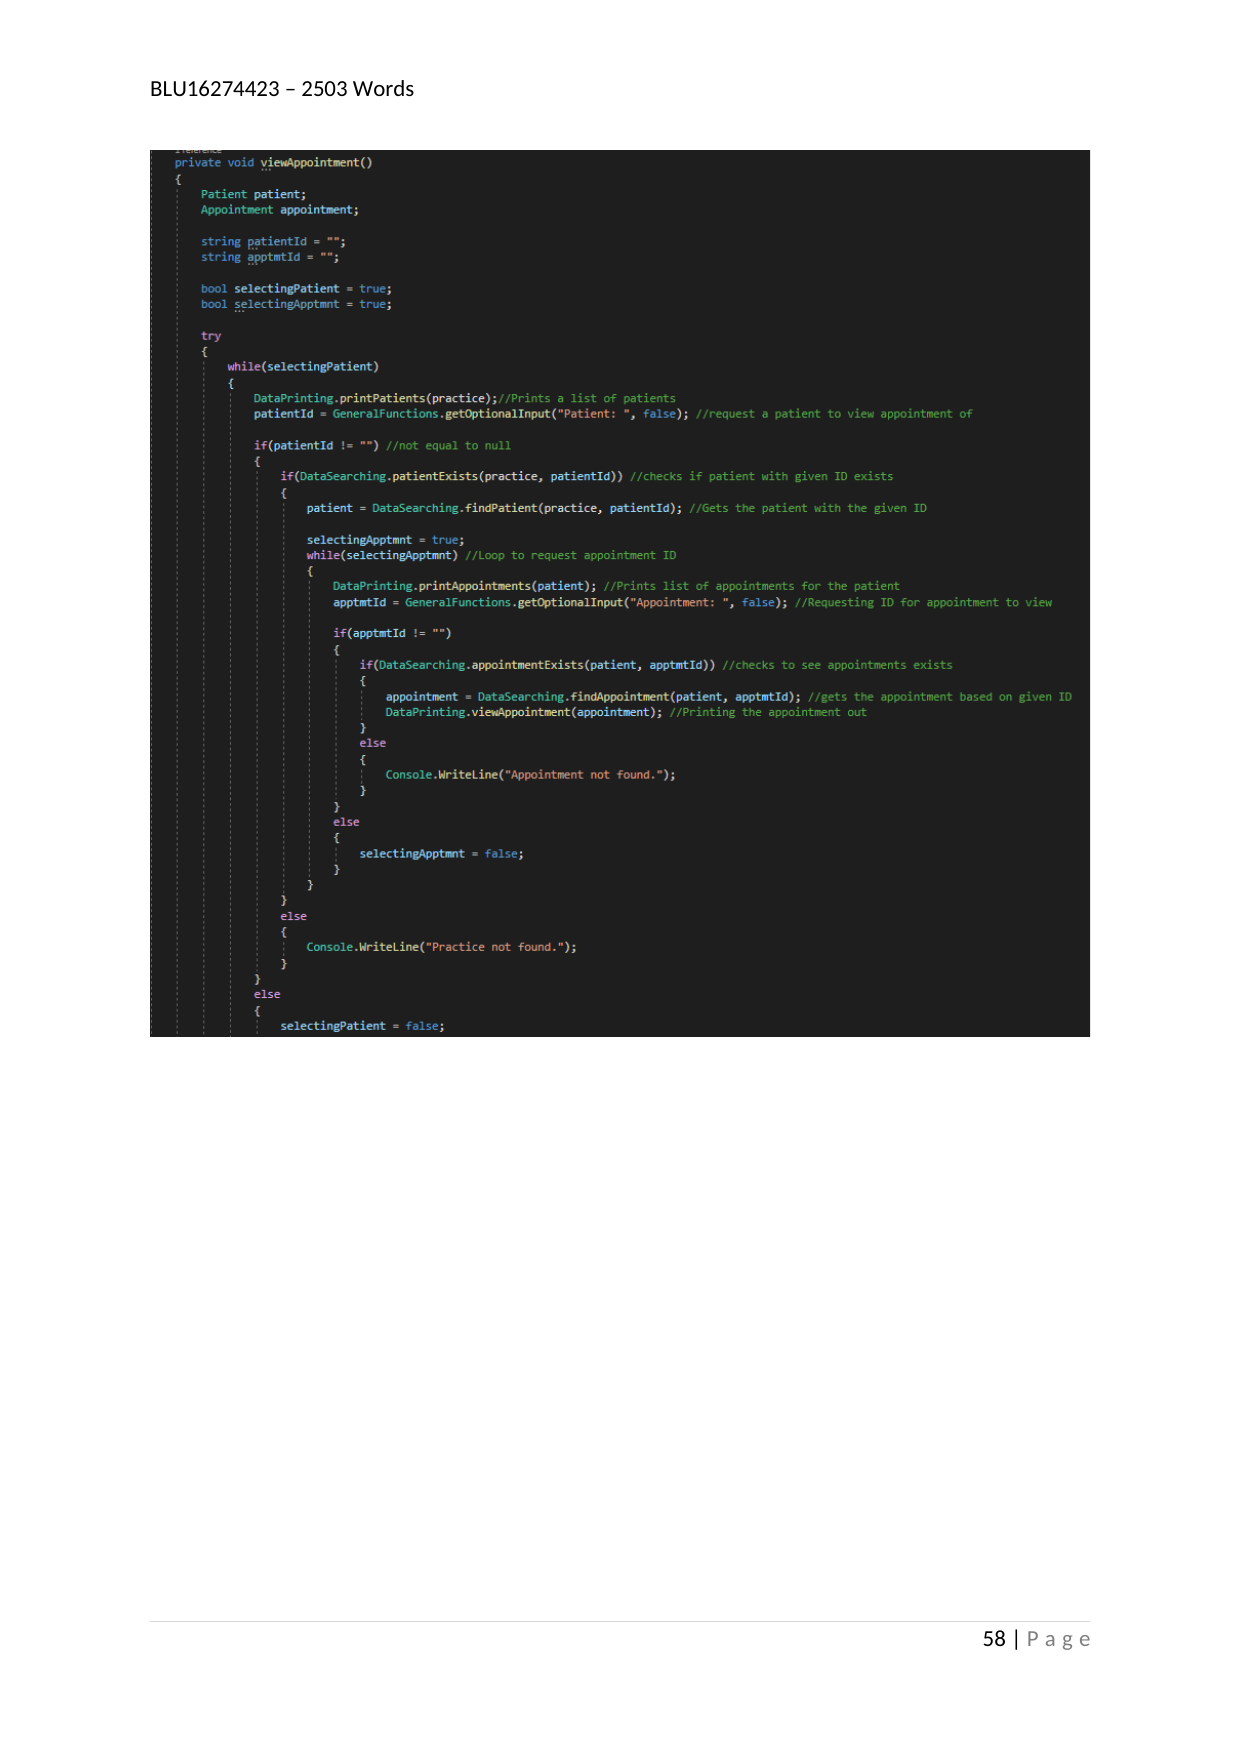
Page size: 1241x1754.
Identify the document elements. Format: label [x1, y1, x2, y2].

picture [150, 150, 1091, 1037]
